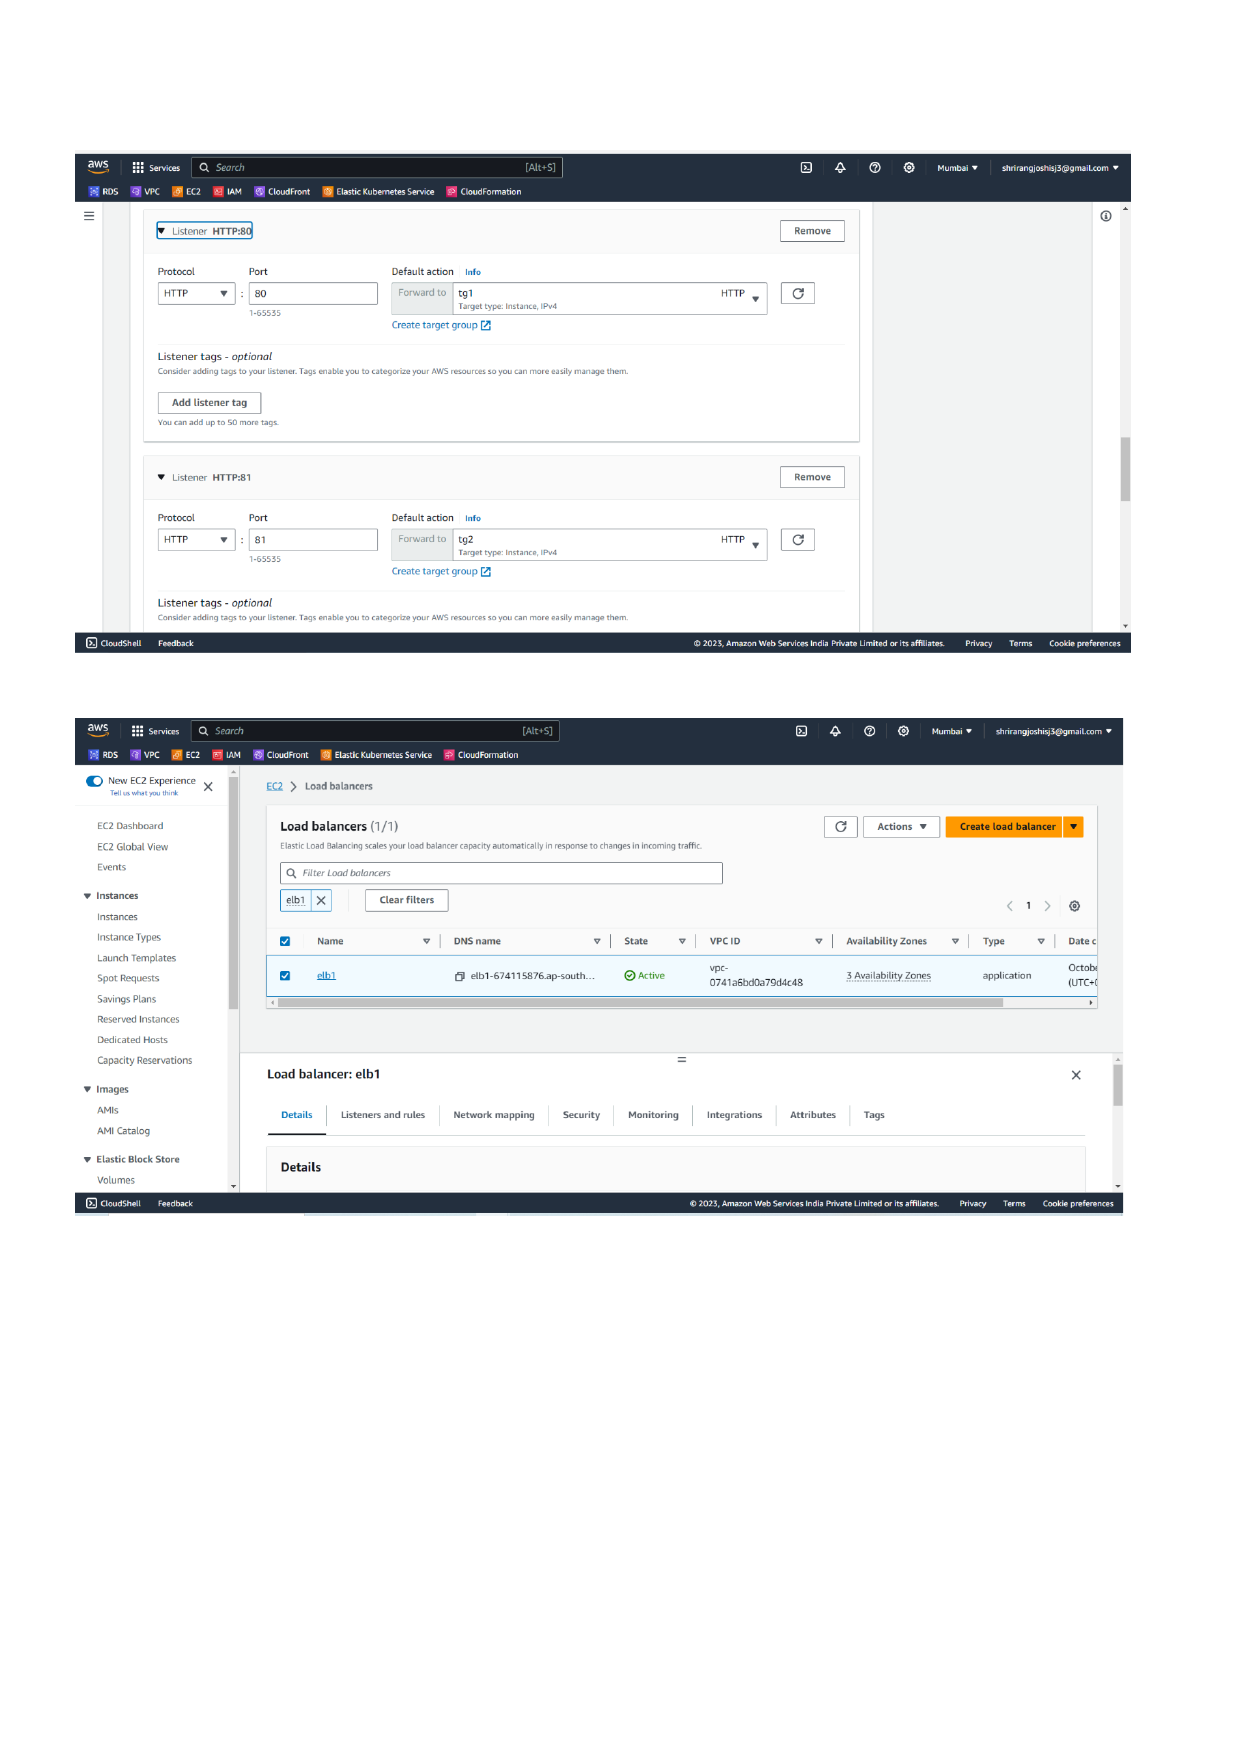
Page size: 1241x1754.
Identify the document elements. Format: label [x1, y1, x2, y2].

picture [75, 150, 1131, 653]
picture [75, 718, 1124, 1216]
